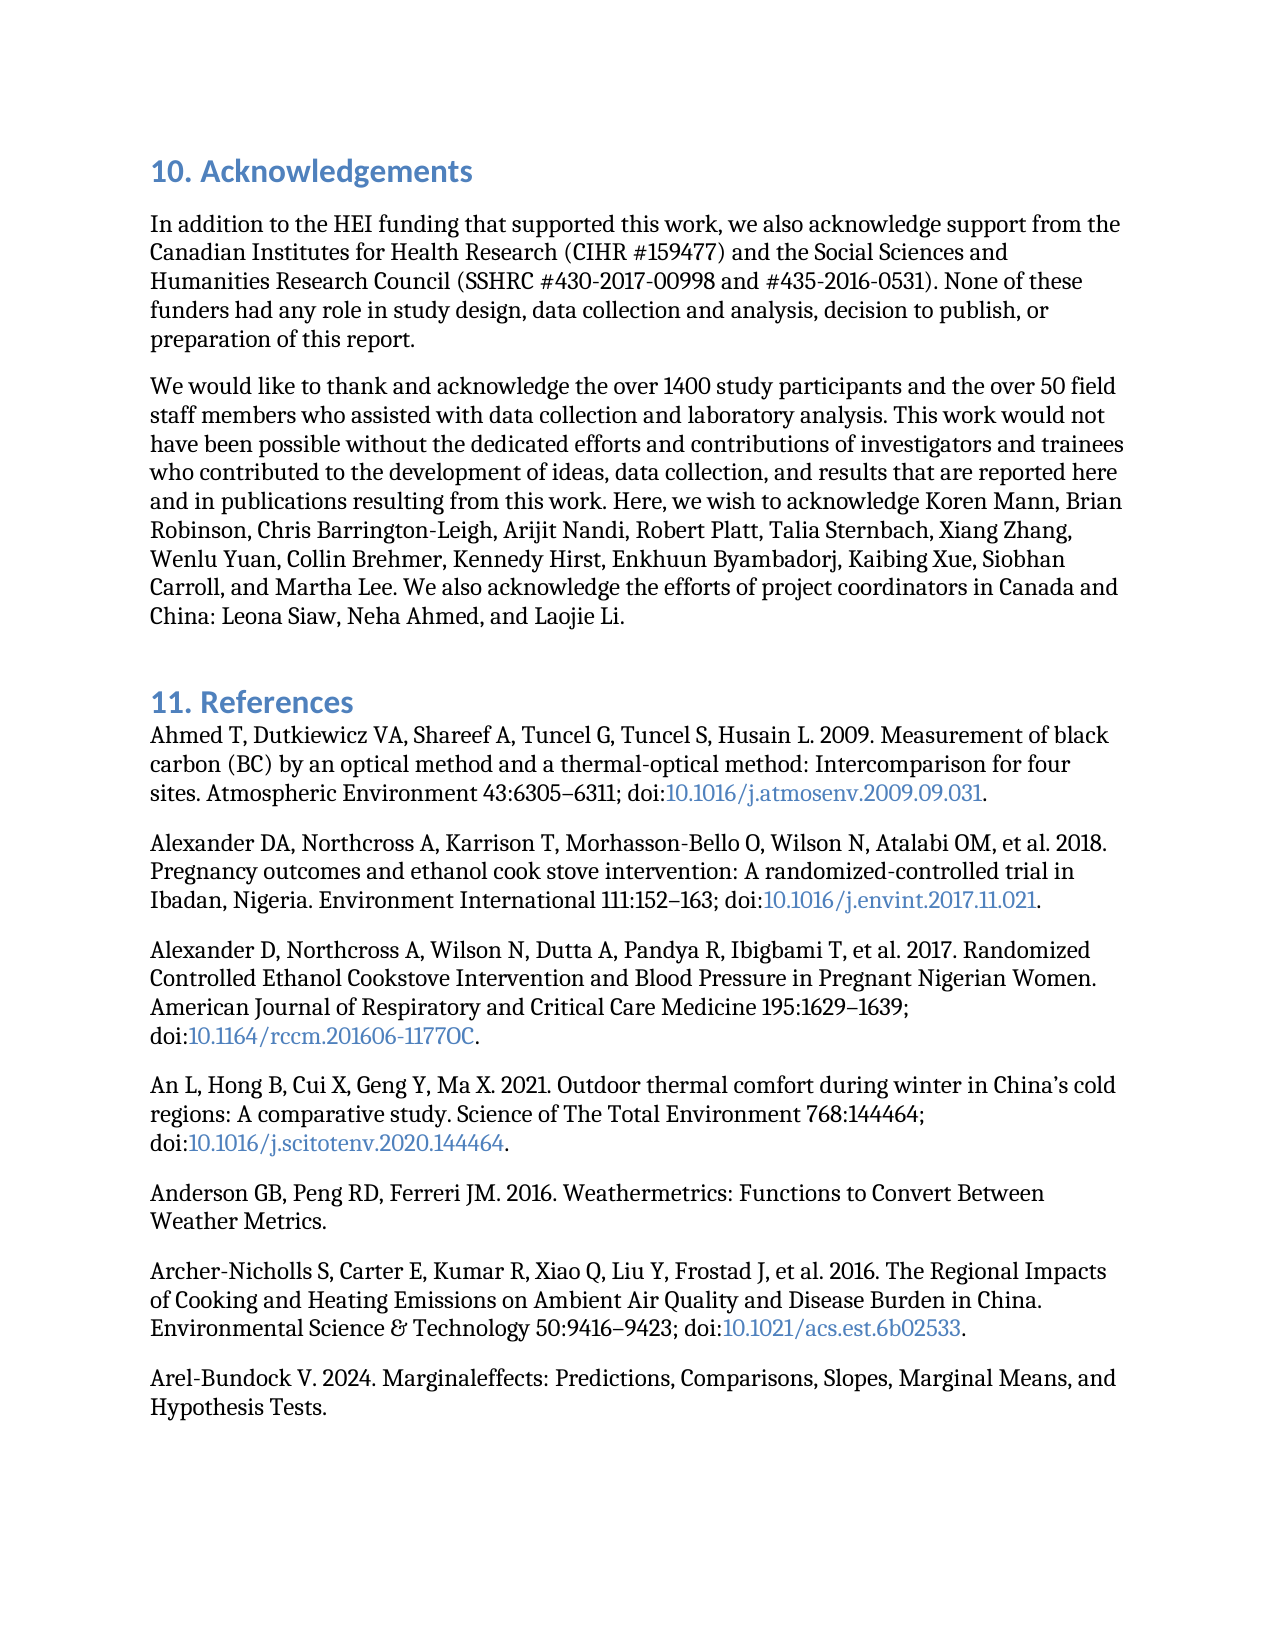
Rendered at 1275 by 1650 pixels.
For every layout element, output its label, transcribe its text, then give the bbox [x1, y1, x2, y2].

subtitle 11. References [150, 681, 1125, 721]
subtitle 10. Acknowledgements [150, 150, 1125, 191]
text We would like to thank and acknowledge the over 1400 study participants and the over 50 field staff members who assisted with data collection and laboratory analysis. This work would not have been possible without the dedicated efforts and contributions of investigators and trainees who contributed to the development of ideas, data collection, and results that are reported here and in publications resulting from this work. Here, we wish to acknowledge Koren Mann, Brian Robinson, Chris Barrington-Leigh, Arijit Nandi, Robert Platt, Talia Sternbach, Xiang Zhang, Wenlu Yuan, Collin Brehmer, Kennedy Hirst, Enkhuun Byambadorj, Kaibing Xue, Siobhan Carroll, and Martha Lee. We also acknowledge the efforts of project coordinators in Canada and China: Leona Siaw, Neha Ahmed, and Laojie Li. [150, 372, 1125, 631]
text Alexander DA, Northcross A, Karrison T, Morhasson-Bello O, Wilson N, Atalabi OM, et al. 2018. Pregnancy outcomes and ethanol cook stove intervention: A randomized-controlled trial in Ibadan, Nigeria. Environment International 111:152–163; doi:10.1016/j.envint.2017.11.021. [150, 828, 1125, 915]
text Alexander D, Northcross A, Wilson N, Dutta A, Pandya R, Ibigbami T, et al. 2017. Randomized Controlled Ethanol Cookstove Intervention and Blood Pressure in Pregnant Nigerian Women. American Journal of Respiratory and Critical Care Medicine 195:1629–1639; doi:10.1164/rccm.201606-1177OC. [150, 936, 1125, 1051]
text Archer-Nicholls S, Carter E, Kumar R, Xiao Q, Liu Y, Frostad J, et al. 2016. The Regional Impacts of Cooking and Heating Emissions on Ambient Air Quality and Disease Burden in China. Environmental Science & Technology 50:9416–9423; doi:10.1021/acs.est.6b02533. [150, 1257, 1125, 1343]
text Arel-Bundock V. 2024. Marginaleffects: Predictions, Comparisons, Slopes, Marginal Means, and Hypothesis Tests. [150, 1364, 1125, 1421]
text In addition to the HEI funding that supported this work, we also acknowledge support from the Canadian Institutes for Health Research (CIHR #159477) and the Social Sciences and Humanities Research Council (SSHRC #430-2017-00998 and #435-2016-0531). None of these funders had any role in study design, data collection and analysis, decision to publish, or preparation of this report. [150, 209, 1125, 353]
text An L, Hong B, Cui X, Geng Y, Ma X. 2021. Outdoor thermal comfort during winter in China’s cold regions: A comparative study. Science of The Total Environment 768:144464; doi:10.1016/j.scitotenv.2020.144464. [150, 1071, 1125, 1158]
text Anderson GB, Peng RD, Ferreri JM. 2016. Weathermetrics: Functions to Convert Between Weather Metrics. [150, 1178, 1125, 1236]
text Ahmed T, Dutkiewicz VA, Shareef A, Tuncel G, Tuncel S, Husain L. 2009. Measurement of black carbon (BC) by an optical method and a thermal-optical method: Intercomparison for four sites. Atmospheric Environment 43:6305–6311; doi:10.1016/j.atmosenv.2009.09.031. [150, 721, 1125, 808]
